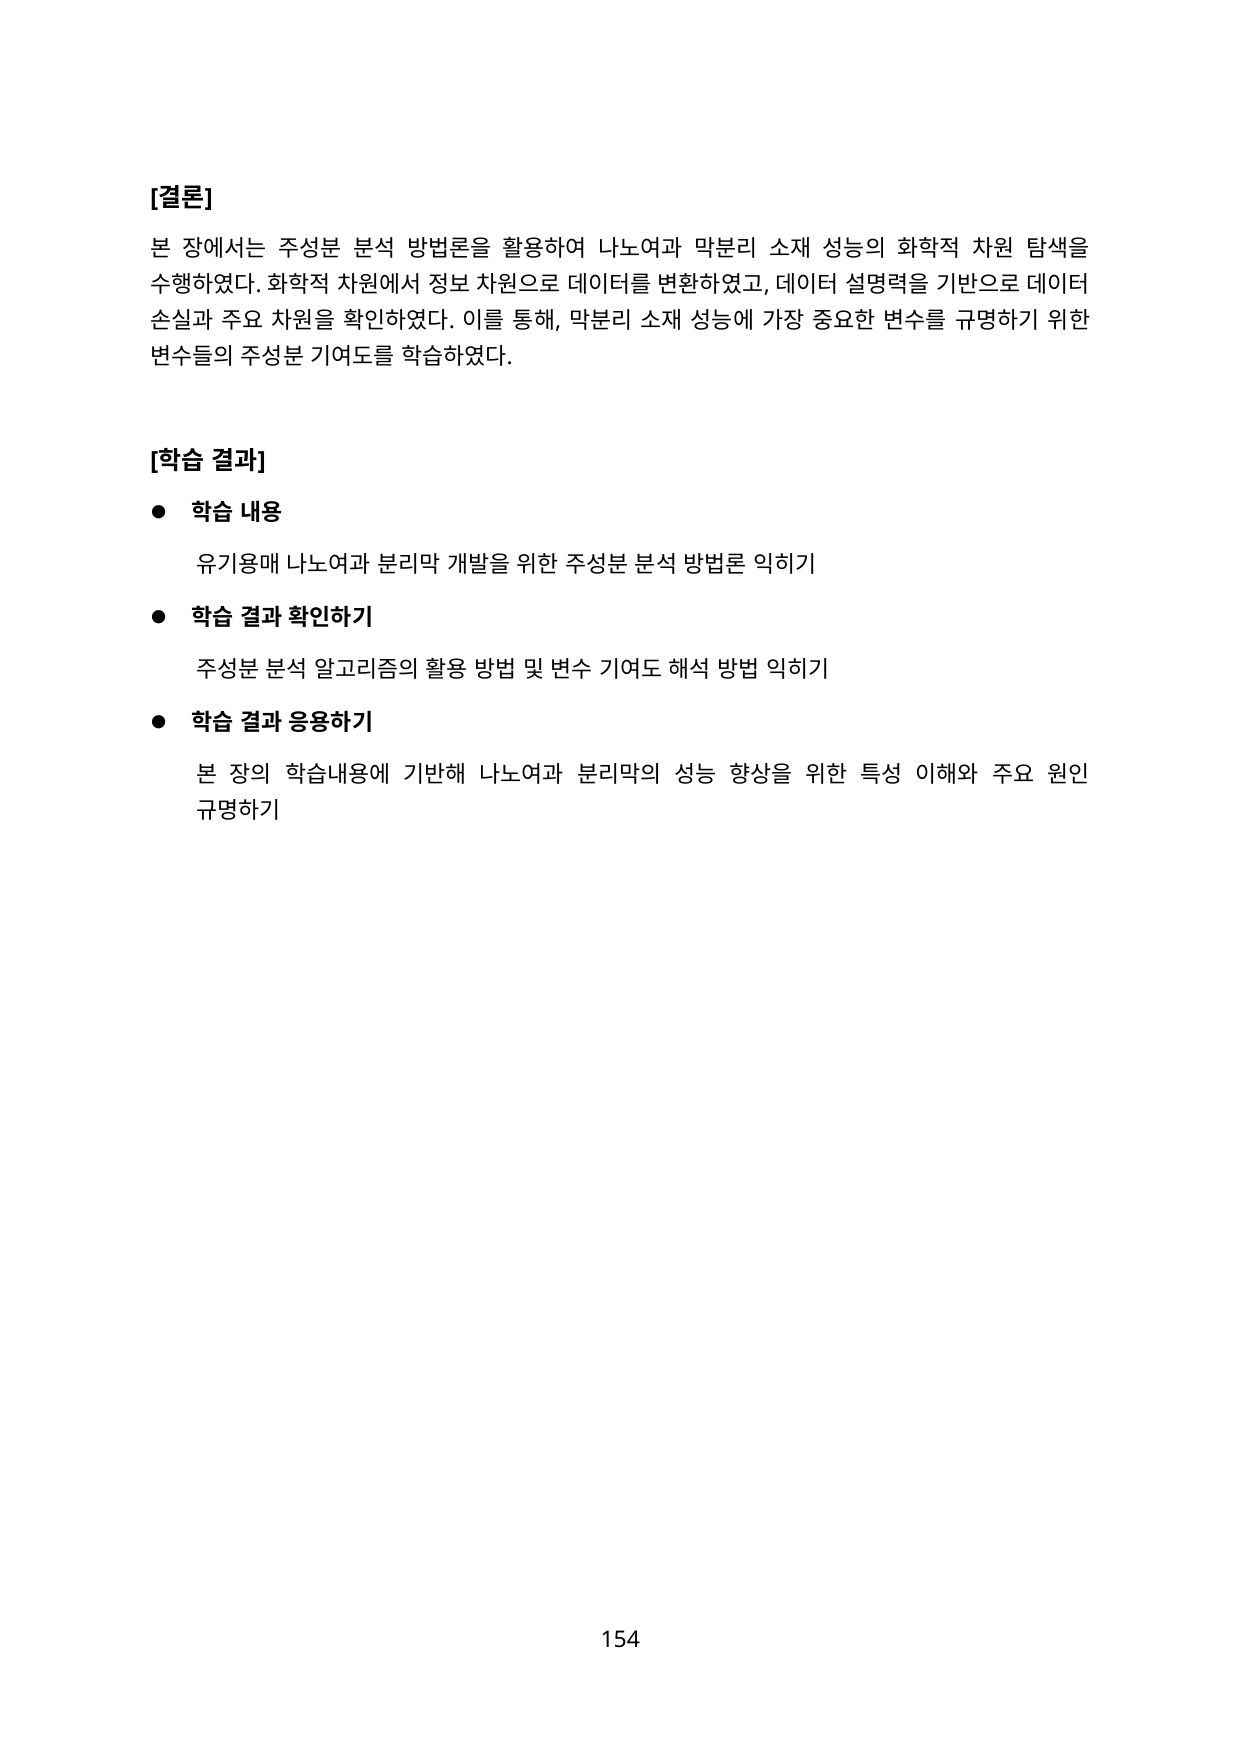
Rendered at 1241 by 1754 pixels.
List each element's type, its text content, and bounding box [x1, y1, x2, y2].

subtitle [결론] [150, 177, 1090, 213]
subtitle [학습 결과] [150, 441, 1090, 477]
text 본 장의 학습내용에 기반해 나노여과 분리막의 성능 향상을 위한 특성 이해와 주요 원인 규명하기 [196, 756, 1090, 825]
text 본 장에서는 주성분 분석 방법론을 활용하여 나노여과 막분리 소재 성능의 화학적 차원 탐색을 수행하였다. 화학적 차원에서 정보 차원으로 데이터를 변환하였고, 데이터 설명력을 기반으로 데이터 손실과 주요 차원을 확인하였다. 이를 통해, 막분리 소재 성능에 가장 중요한 변수를 규명하기 위한 변수들의 주성분 기여도를 학습하였다. [150, 230, 1090, 371]
text 학습 내용 [150, 494, 1090, 527]
text 학습 결과 확인하기 [150, 599, 1090, 632]
text 유기용매 나노여과 분리막 개발을 위한 주성분 분석 방법론 익히기 [196, 546, 1090, 579]
text 학습 결과 응용하기 [150, 704, 1090, 737]
text 주성분 분석 알고리즘의 활용 방법 및 변수 기여도 해석 방법 익히기 [196, 651, 1090, 684]
